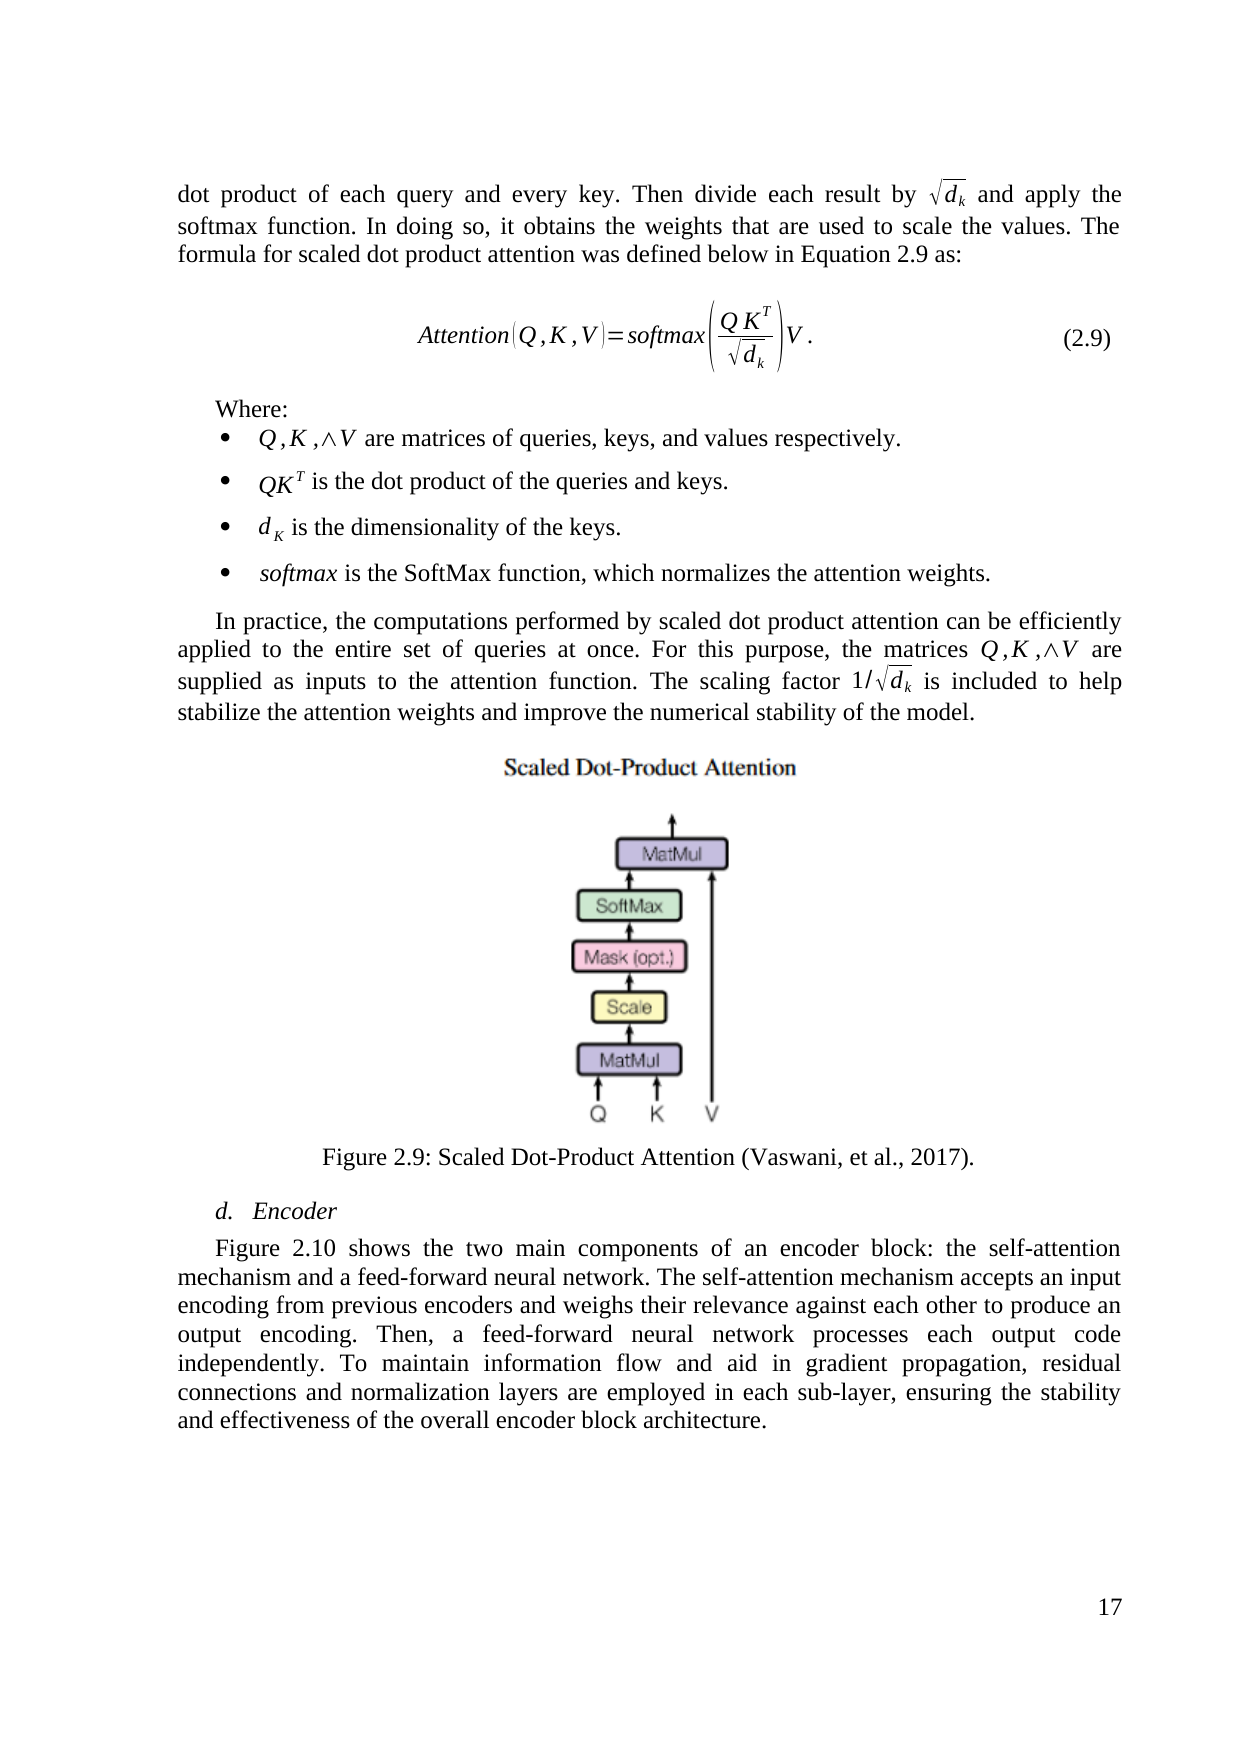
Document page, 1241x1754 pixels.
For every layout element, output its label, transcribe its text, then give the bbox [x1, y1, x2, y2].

list is the dot product of the queries and keys. [221, 466, 1122, 499]
text Where: [177, 394, 1122, 423]
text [177, 177, 1122, 268]
list is the SoftMax function, which normalizes the attention weights. [221, 558, 1122, 589]
list Encoder [215, 1196, 1122, 1225]
table_header [177, 293, 1052, 381]
text Figure 2.9: Scaled Dot-Product Attention. [177, 1142, 1122, 1171]
text Figure 2.10 shows the two main components of an encoder block: the self-attention mechanism and a feed-forward neural network. The self-attention mechanism accepts an input encoding from previous encoders and weighs their relevance against each other to produce an output encoding. Then, a feed-forward neural network processes each output code independently. To maintain information flow and aid in gradient propagation, residual connections and normalization layers are employed in each sub-layer, ensuring the stability and effectiveness of the overall encoder block architecture. [177, 1233, 1122, 1434]
table_header (2.9) [1052, 293, 1122, 381]
picture [493, 750, 806, 1143]
list are matrices of queries, keys, and values respectively. [221, 423, 1122, 454]
list is the dimensionality of the keys. [221, 512, 1122, 545]
text In practice, the computations performed by scaled dot product attention can be efficiently applied to the entire set of queries at once. For this purpose, the matrices are supplied as inputs to the attention function. The scaling factor is included to help stabilize the attention weights and improve the numerical stability of the model. [177, 606, 1122, 726]
